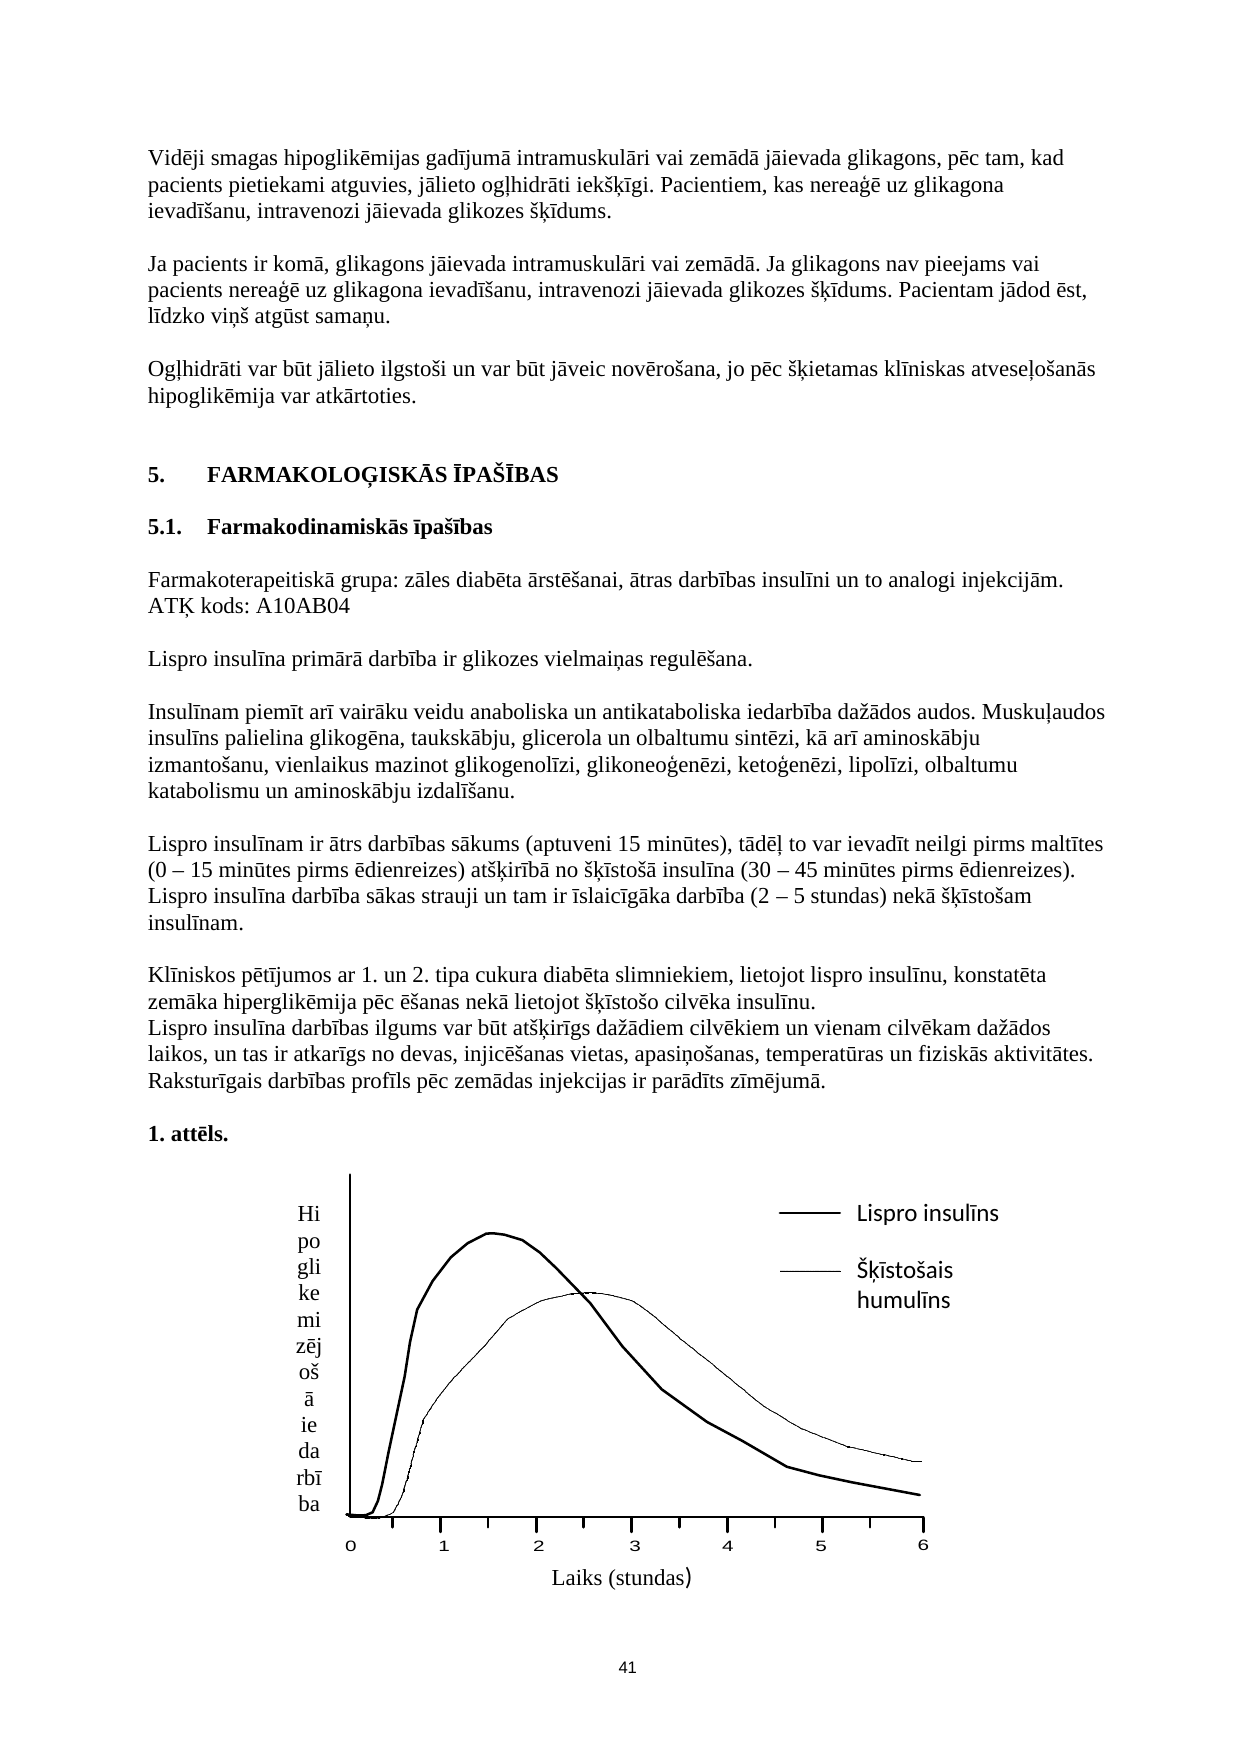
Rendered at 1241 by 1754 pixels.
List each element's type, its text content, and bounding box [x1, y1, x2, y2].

text Lispro insulīnam ir ātrs darbības sākums (aptuveni 15 minūtes), tādēļ to var ievadīt neilgi pirms maltītes (0 – 15 minūtes pirms ēdienreizes) atšķirībā no šķīstošā insulīna (30 – 45 minūtes pirms ēdienreizes). Lispro insulīna darbība sākas strauji un tam ir īslaicīgāka darbība (2 – 5 stundas) nekā šķīstošam insulīnam. [148, 830, 1112, 935]
text 5. Farmakoloģiskās īpašības [148, 461, 1107, 487]
text Farmakoterapeitiskā grupa: zāles diabēta ārstēšanai, ātras darbības insulīni un to analogi injekcijām. [148, 566, 1106, 592]
text Vidēji smagas hipoglikēmijas gadījumā intramuskulāri vai zemādā jāievada glikagons, pēc tam, kad pacients pietiekami atguvies, jālieto ogļhidrāti iekšķīgi. Pacientiem, kas nereaģē uz glikagona ievadīšanu, intravenozi jāievada glikozes šķīdums. [148, 144, 1107, 223]
text Ja pacients ir komā, glikagons jāievada intramuskulāri vai zemādā. Ja glikagons nav pieejams vai pacients nereaģē uz glikagona ievadīšanu, intravenozi jāievada glikozes šķīdums. Pacientam jādod ēst, līdzko viņš atgūst samaņu. [148, 250, 1106, 329]
text Lispro insulīna darbības ilgums var būt atšķirīgs dažādiem cilvēkiem un vienam cilvēkam dažādos laikos, un tas ir atkarīgs no devas, injicēšanas vietas, apasiņošanas, temperatūras un fiziskās aktivitātes. Raksturīgais darbības profīls pēc zemādas injekcijas ir parādīts zīmējumā. [148, 1014, 1106, 1093]
text 1. attēls. [148, 1119, 1106, 1146]
text 5.1. Farmakodinamiskās īpašības [148, 513, 1107, 540]
text ATĶ kods: A10AB04 [148, 592, 1106, 619]
text Lispro insulīna primārā darbība ir glikozes vielmaiņas regulēšana. [148, 645, 1107, 672]
text Klīniskos pētījumos ar 1. un 2. tipa cukura diabēta slimniekiem, lietojot lispro insulīnu, konstatēta zemāka hiperglikēmija pēc ēšanas nekā lietojot šķīstošo cilvēka insulīnu. [148, 961, 1112, 1014]
text Ogļhidrāti var būt jālieto ilgstoši un var būt jāveic novērošana, jo pēc šķietamas klīniskas atveseļošanās hipoglikēmija var atkārtoties. [148, 355, 1107, 408]
text Insulīnam piemīt arī vairāku veidu anaboliska un antikataboliska iedarbība dažādos audos. Muskuļaudos insulīns palielina glikogēna, taukskābju, glicerola un olbaltumu sintēzi, kā arī aminoskābju izmantošanu, vienlaikus mazinot glikogenolīzi, glikoneoģenēzi, ketoģenēzi, lipolīzi, olbaltumu katabolismu un aminoskābju izdalīšanu. [148, 698, 1107, 803]
